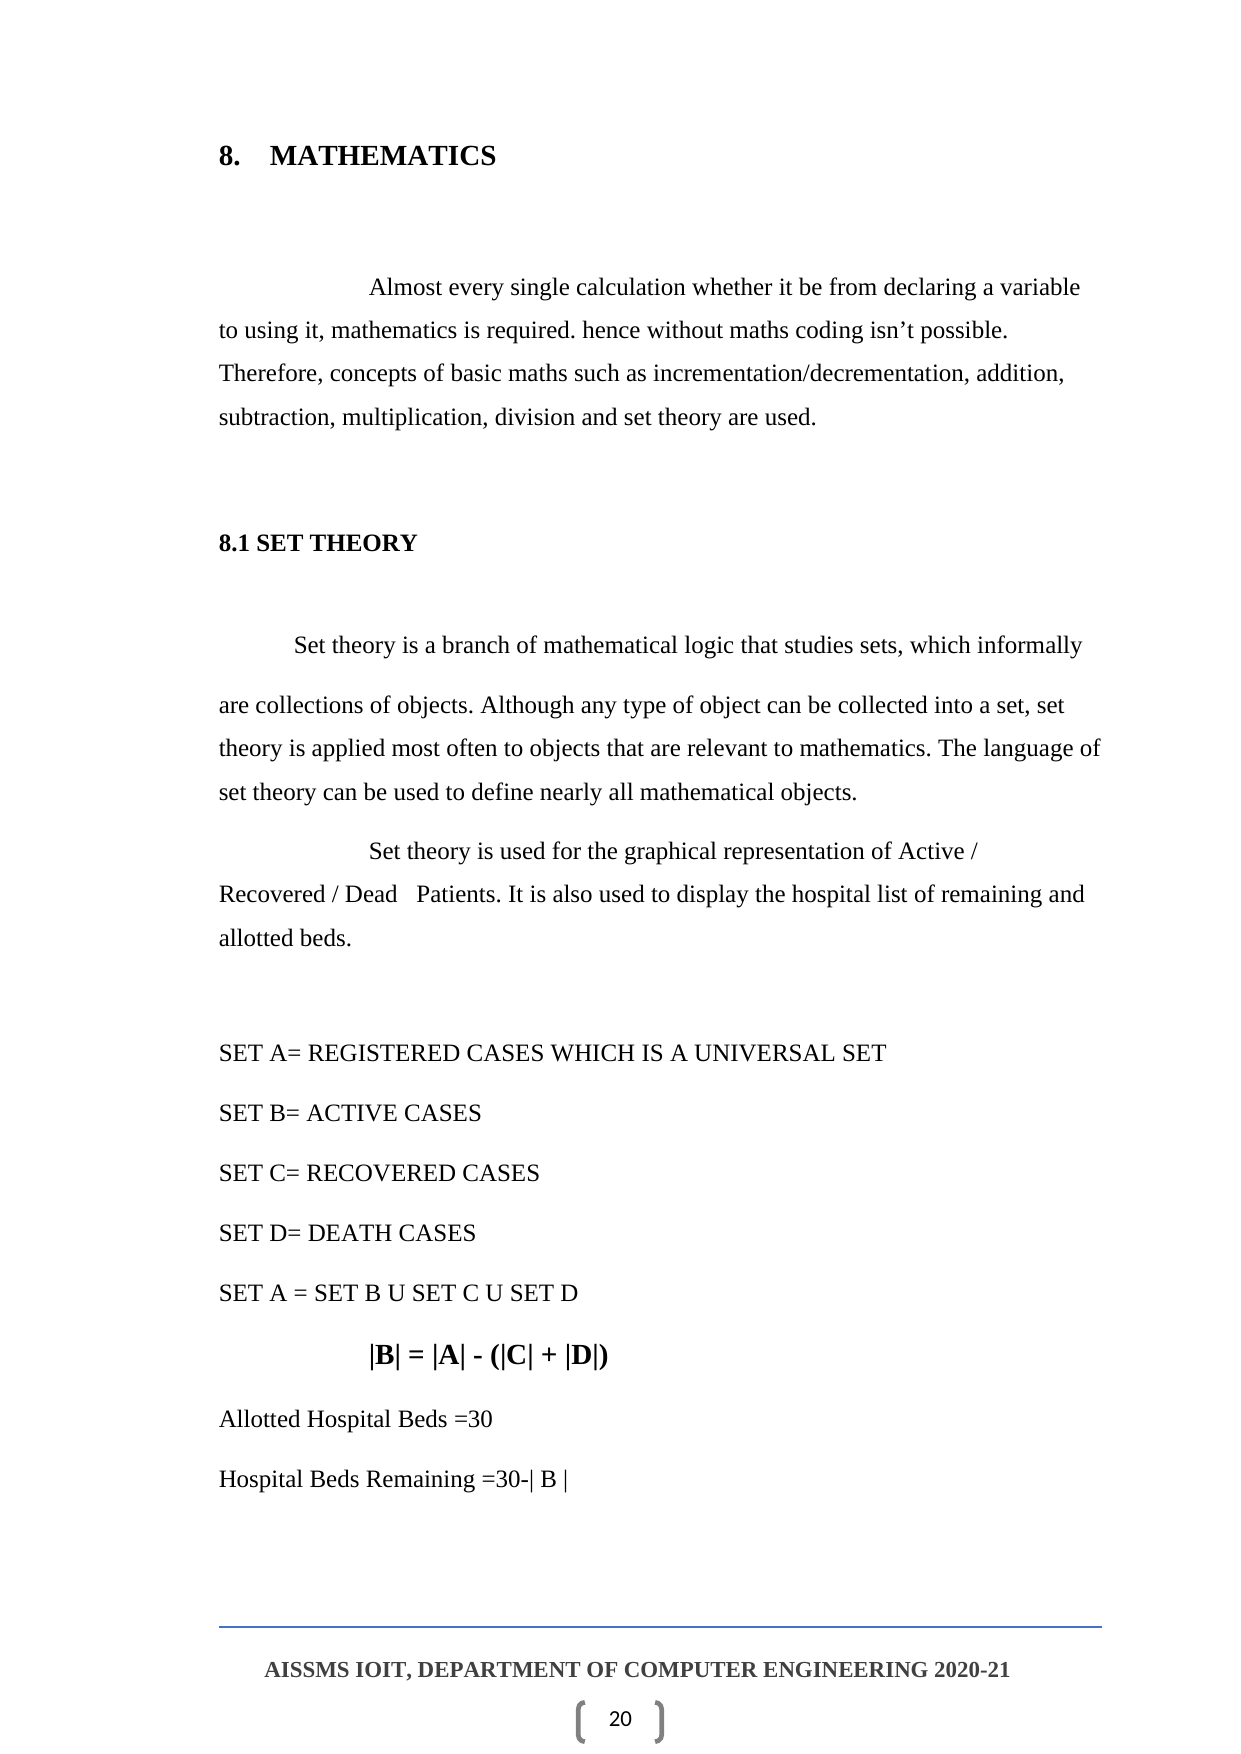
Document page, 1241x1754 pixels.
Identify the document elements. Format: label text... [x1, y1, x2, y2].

text SET B= ACTIVE CASES [218, 1098, 1102, 1127]
text Hospital Beds Remaining =30-| B | [218, 1464, 1102, 1493]
text Set theory is used for the graphical representation of Active / Recovered / Dead Patients. It is also used to display the hospital list of remaining and allotted beds. [218, 836, 1102, 951]
text 8.1 SET THEORY [218, 528, 1102, 557]
text Almost every single calculation whether it be from declaring a variable to using it, mathematics is required. hence without maths coding isn’t possible. Therefore, concepts of basic maths such as incrementation/decrementation, addition, subtraction, multiplication, division and set theory are used. [218, 272, 1102, 430]
text Allotted Hospital Beds =30 [218, 1404, 1102, 1433]
text |B| = |A| - (|C| + |D|) [368, 1337, 1102, 1371]
text SET C= RECOVERED CASES [218, 1158, 1102, 1187]
text SET A = SET B U SET C U SET D [218, 1278, 1102, 1306]
text Set theory is a branch of mathematical logic that studies sets, which informally [293, 588, 1102, 659]
text 8. MATHEMATICS [218, 138, 1102, 172]
text SET D= DEATH CASES [218, 1218, 1102, 1247]
text are collections of objects. Although any type of object can be collected into a set, set theory is applied most often to objects that are relevant to mathematics. The language of set theory can be used to define nearly all mathematical objects. [218, 690, 1102, 805]
text SET A= REGISTERED CASES WHICH IS A UNIVERSAL SET [218, 1038, 1102, 1067]
